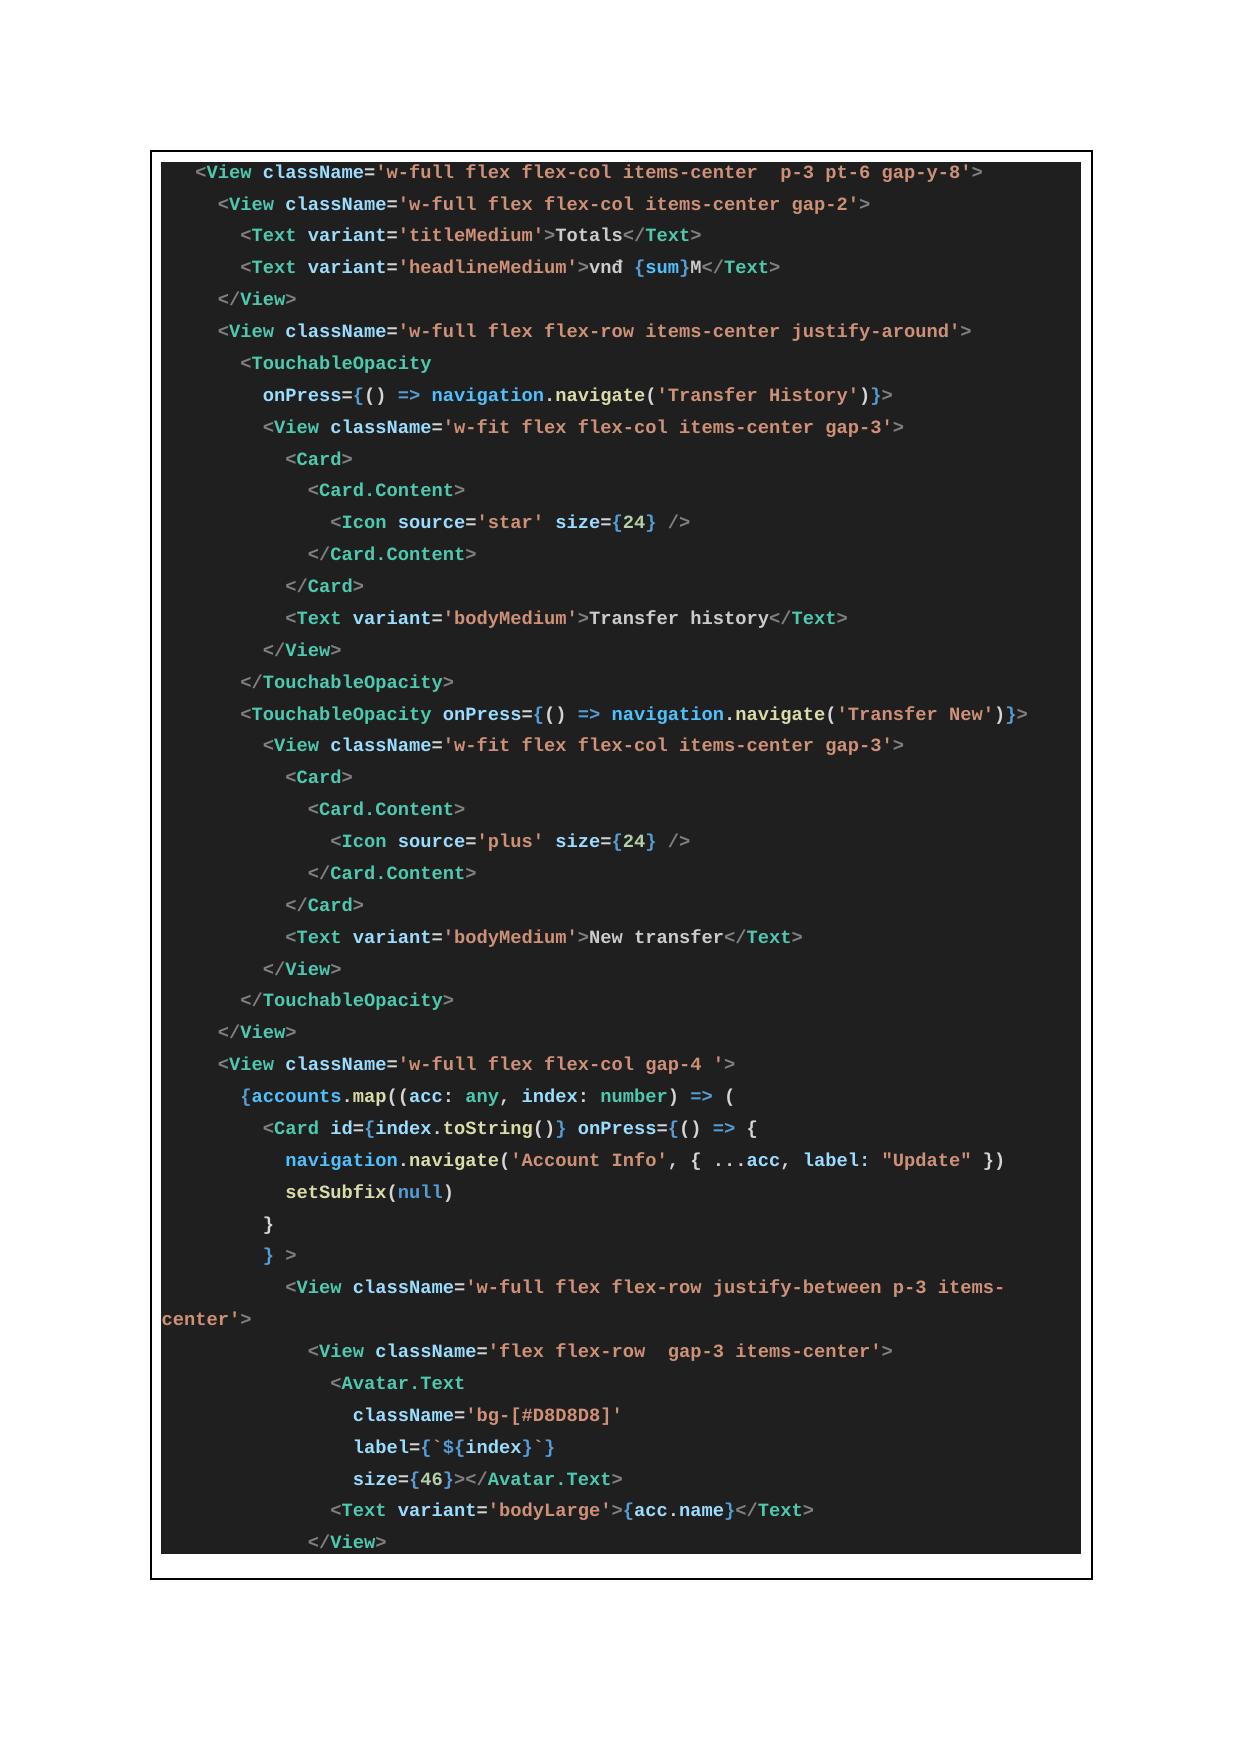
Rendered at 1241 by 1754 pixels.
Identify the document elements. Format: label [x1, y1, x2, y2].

table_header [152, 152, 1091, 1578]
